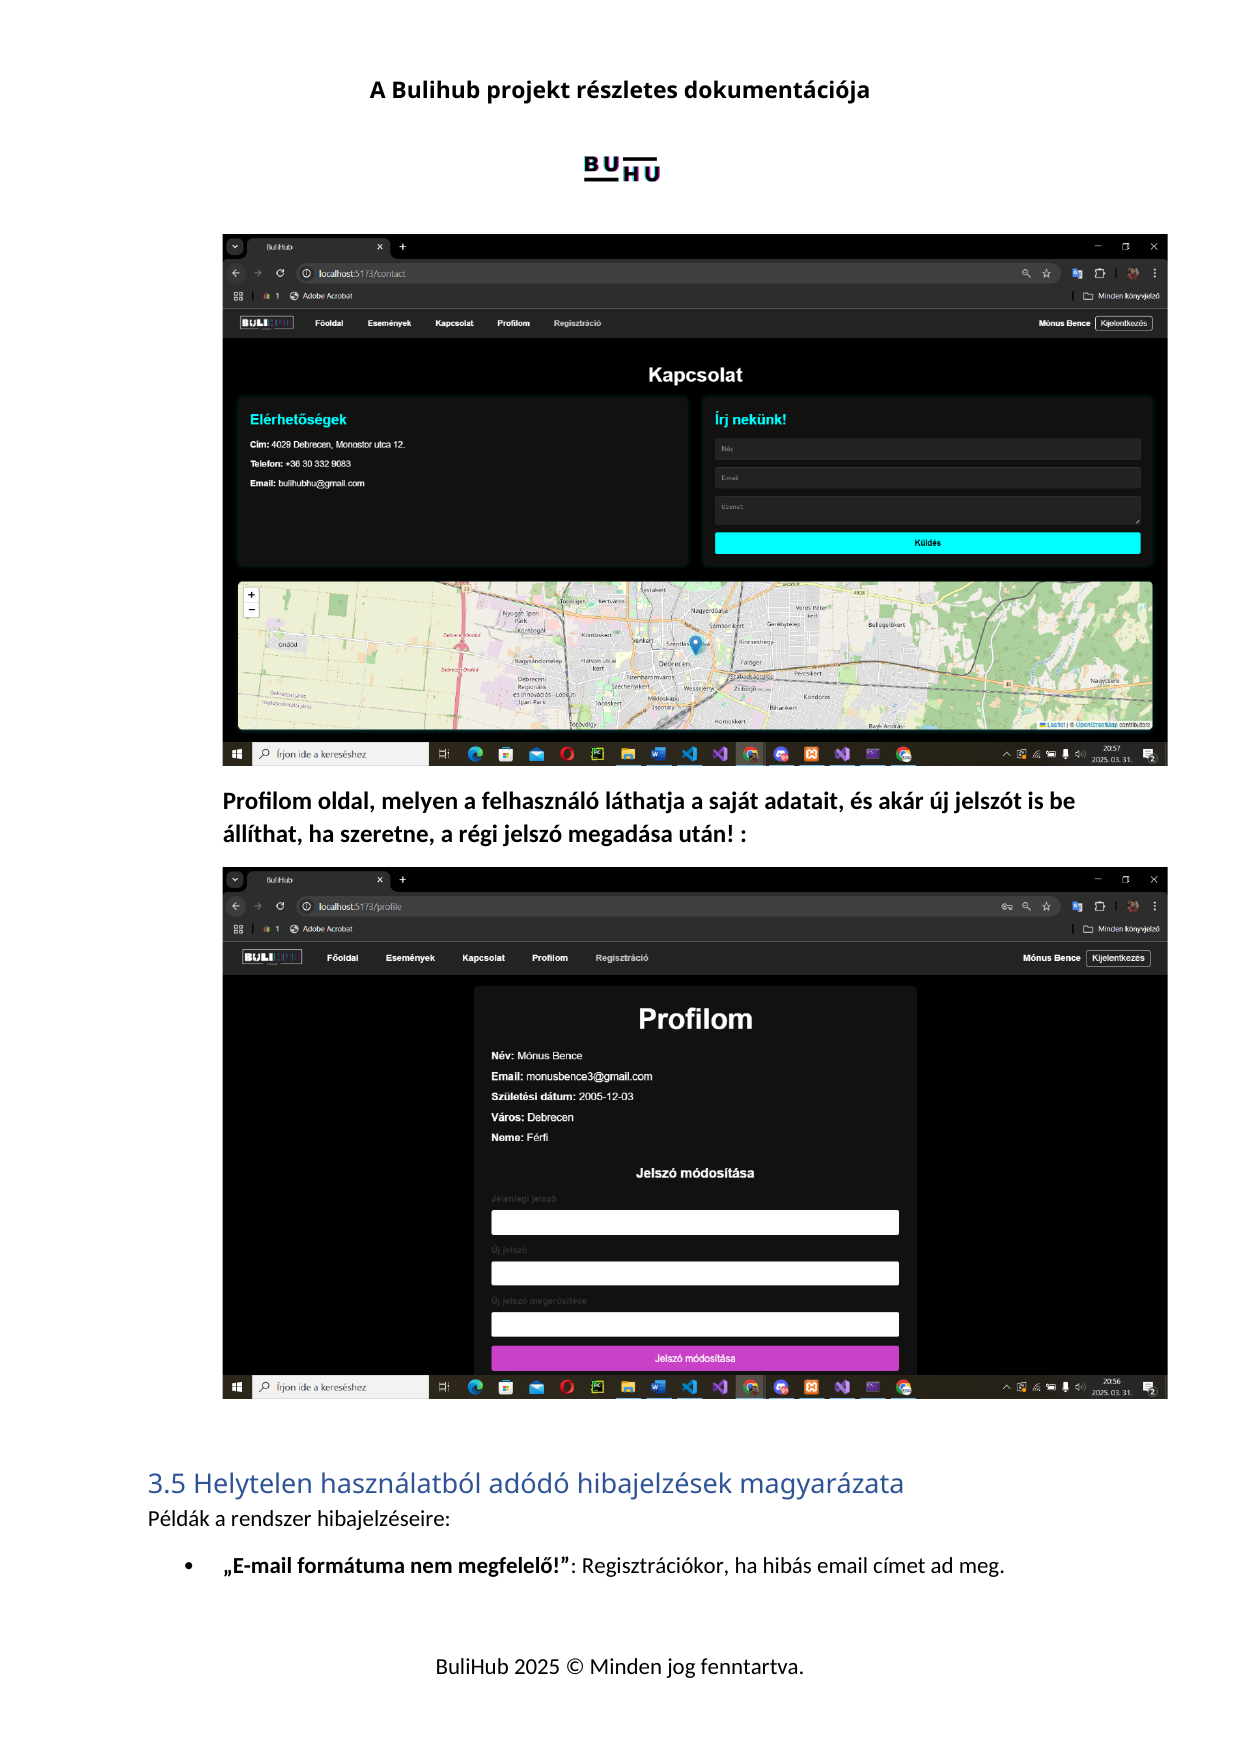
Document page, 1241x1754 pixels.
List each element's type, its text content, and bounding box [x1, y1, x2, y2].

list „E-mail formátuma nem megfelelő!”: Regisztrációkor, ha hibás email címet ad meg. [185, 1551, 1093, 1579]
text Példák a rendszer hibajelzéseire: [148, 1504, 1093, 1532]
subtitle 3.5 Helytelen használatból adódó hibajelzések magyarázata [148, 1465, 1093, 1502]
text Profilom oldal, melyen a felhasználó láthatja a saját adatait, és akár új jelszót is be állíthat, ha szeretne, a régi jelszó megadása után! : [223, 785, 1093, 848]
picture [222, 867, 1168, 1399]
picture [222, 105, 1168, 766]
